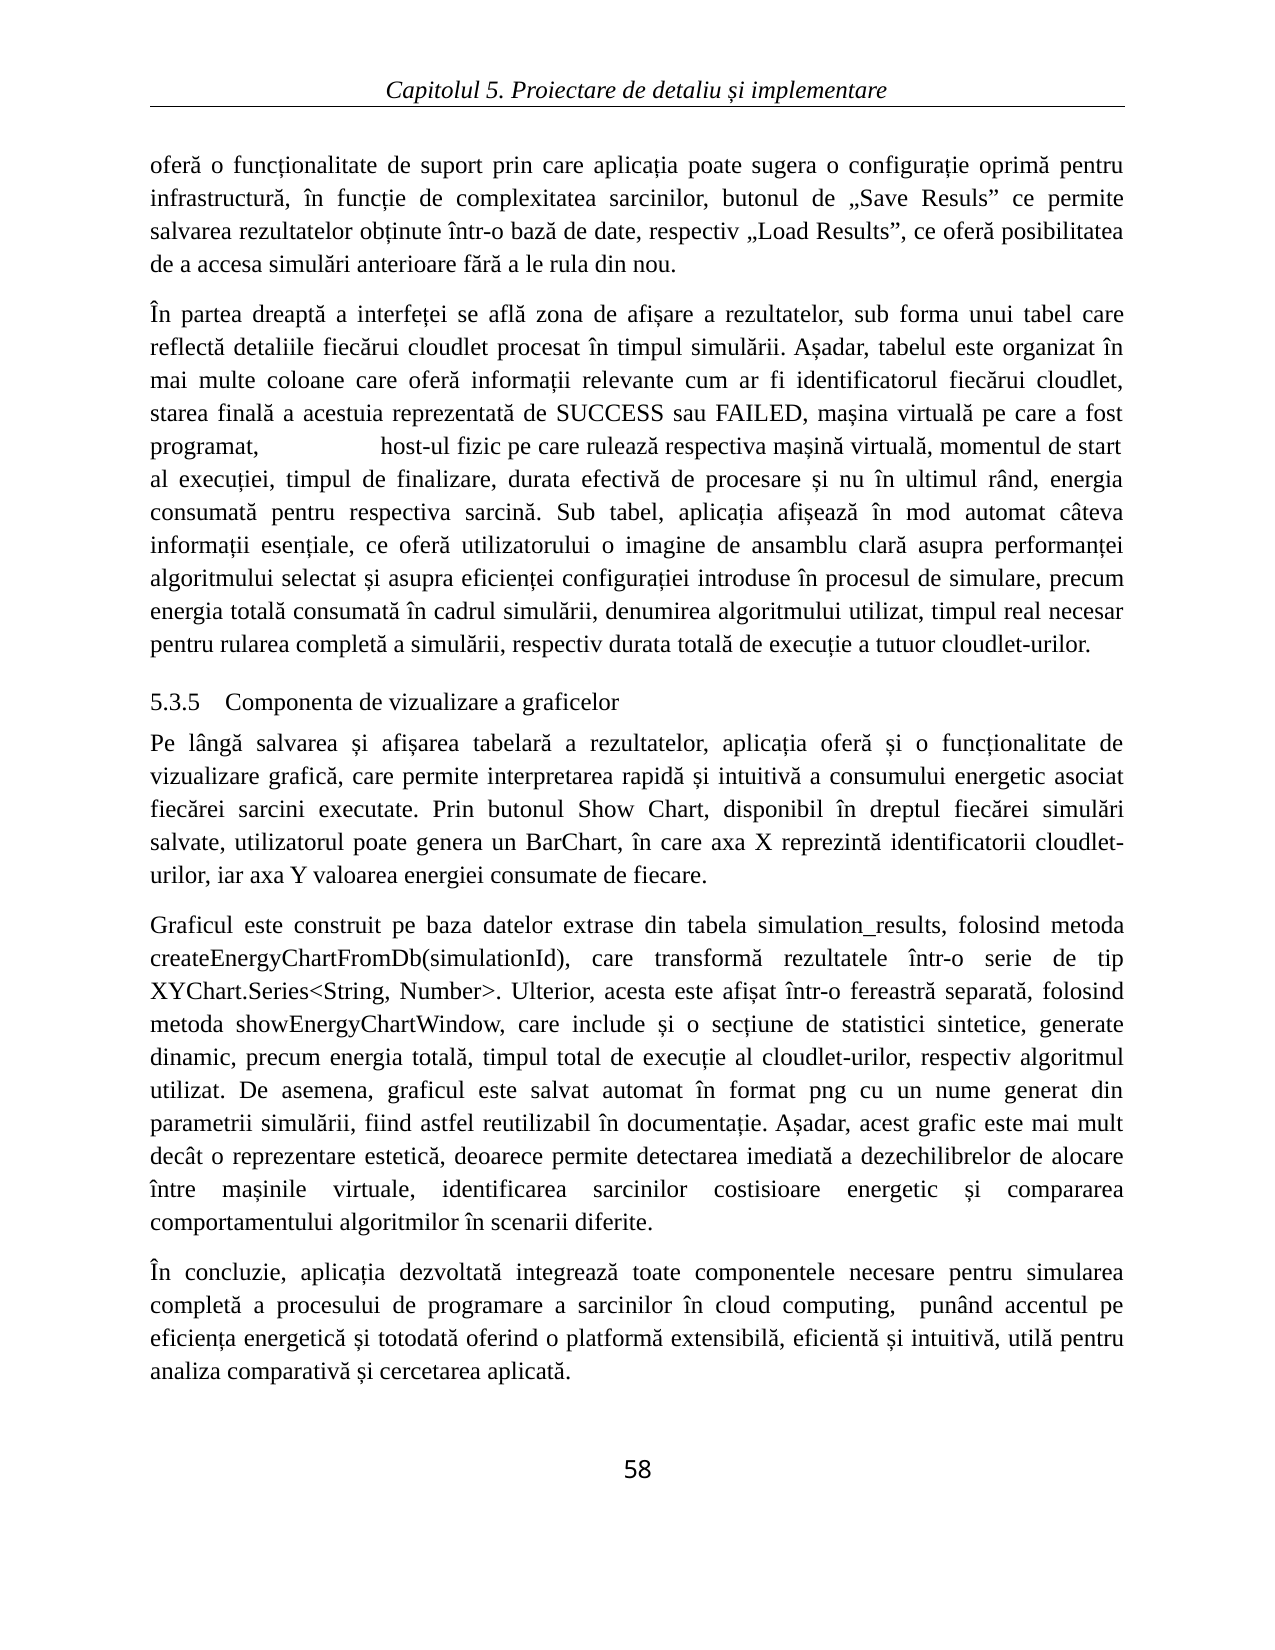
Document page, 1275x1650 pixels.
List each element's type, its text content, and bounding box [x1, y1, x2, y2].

text Pe lângă salvarea și afișarea tabelară a rezultatelor, aplicația oferă și o funcționalitate de vizualizare grafică, care permite interpretarea rapidă și intuitivă a consumului energetic asociat fiecărei sarcini executate. Prin butonul Show Chart, disponibil în dreptul fiecărei simulări salvate, utilizatorul poate genera un BarChart, în care axa X reprezintă identificatorii cloudlet-urilor, iar axa Y valoarea energiei consumate de fiecare. [150, 728, 1125, 889]
text Componenta de vizualizare a graficelor [150, 687, 1125, 716]
text Graficul este construit pe baza datelor extrase din tabela simulation_results, folosind metoda createEnergyChartFromDb(simulationId), care transformă rezultatele într-o serie de tip XYChart.Series<String, Number>. Ulterior, acesta este afișat într-o fereastră separată, folosind metoda showEnergyChartWindow, care include și o secțiune de statistici sintetice, generate dinamic, precum energia totală, timpul total de execuție al cloudlet-urilor, respectiv algoritmul utilizat. De asemena, graficul este salvat automat în format png cu un nume generat din parametrii simulării, fiind astfel reutilizabil în documentație. Așadar, acest grafic este mai mult decât o reprezentare estetică, deoarece permite detectarea imediată a dezechilibrelor de alocare între mașinile virtuale, identificarea sarcinilor costisioare energetic și compararea comportamentului algoritmilor în scenarii diferite. [150, 910, 1125, 1236]
text În concluzie, aplicația dezvoltată integrează toate componentele necesare pentru simularea completă a procesului de programare a sarcinilor în cloud computing, punând accentul pe eficiența energetică și totodată oferind o platformă extensibilă, eficientă și intuitivă, utilă pentru analiza comparativă și cercetarea aplicată. [150, 1257, 1125, 1385]
text În partea dreaptă a interfeței se află zona de afișare a rezultatelor, sub forma unui tabel care reflectă detaliile fiecărui cloudlet procesat în timpul simulării. Așadar, tabelul este organizat în mai multe coloane care oferă informații relevante cum ar fi identificatorul fiecărui cloudlet, starea finală a acestuia reprezentată de SUCCESS sau FAILED, mașina virtuală pe care a fost programat, host-ul fizic pe care rulează respectiva mașină virtuală, momentul de start al execuției, timpul de finalizare, durata efectivă de procesare și nu în ultimul rând, energia consumată pentru respectiva sarcină. Sub tabel, aplicația afișează în mod automat câteva informații esențiale, ce oferă utilizatorului o imagine de ansamblu clară asupra performanței algoritmului selectat și asupra eficienței configurației introduse în procesul de simulare, precum energia totală consumată în cadrul simulării, denumirea algoritmului utilizat, timpul real necesar pentru rularea completă a simulării, respectiv durata totală de execuție a tutuor cloudlet-urilor. [150, 299, 1125, 658]
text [150, 150, 1125, 278]
